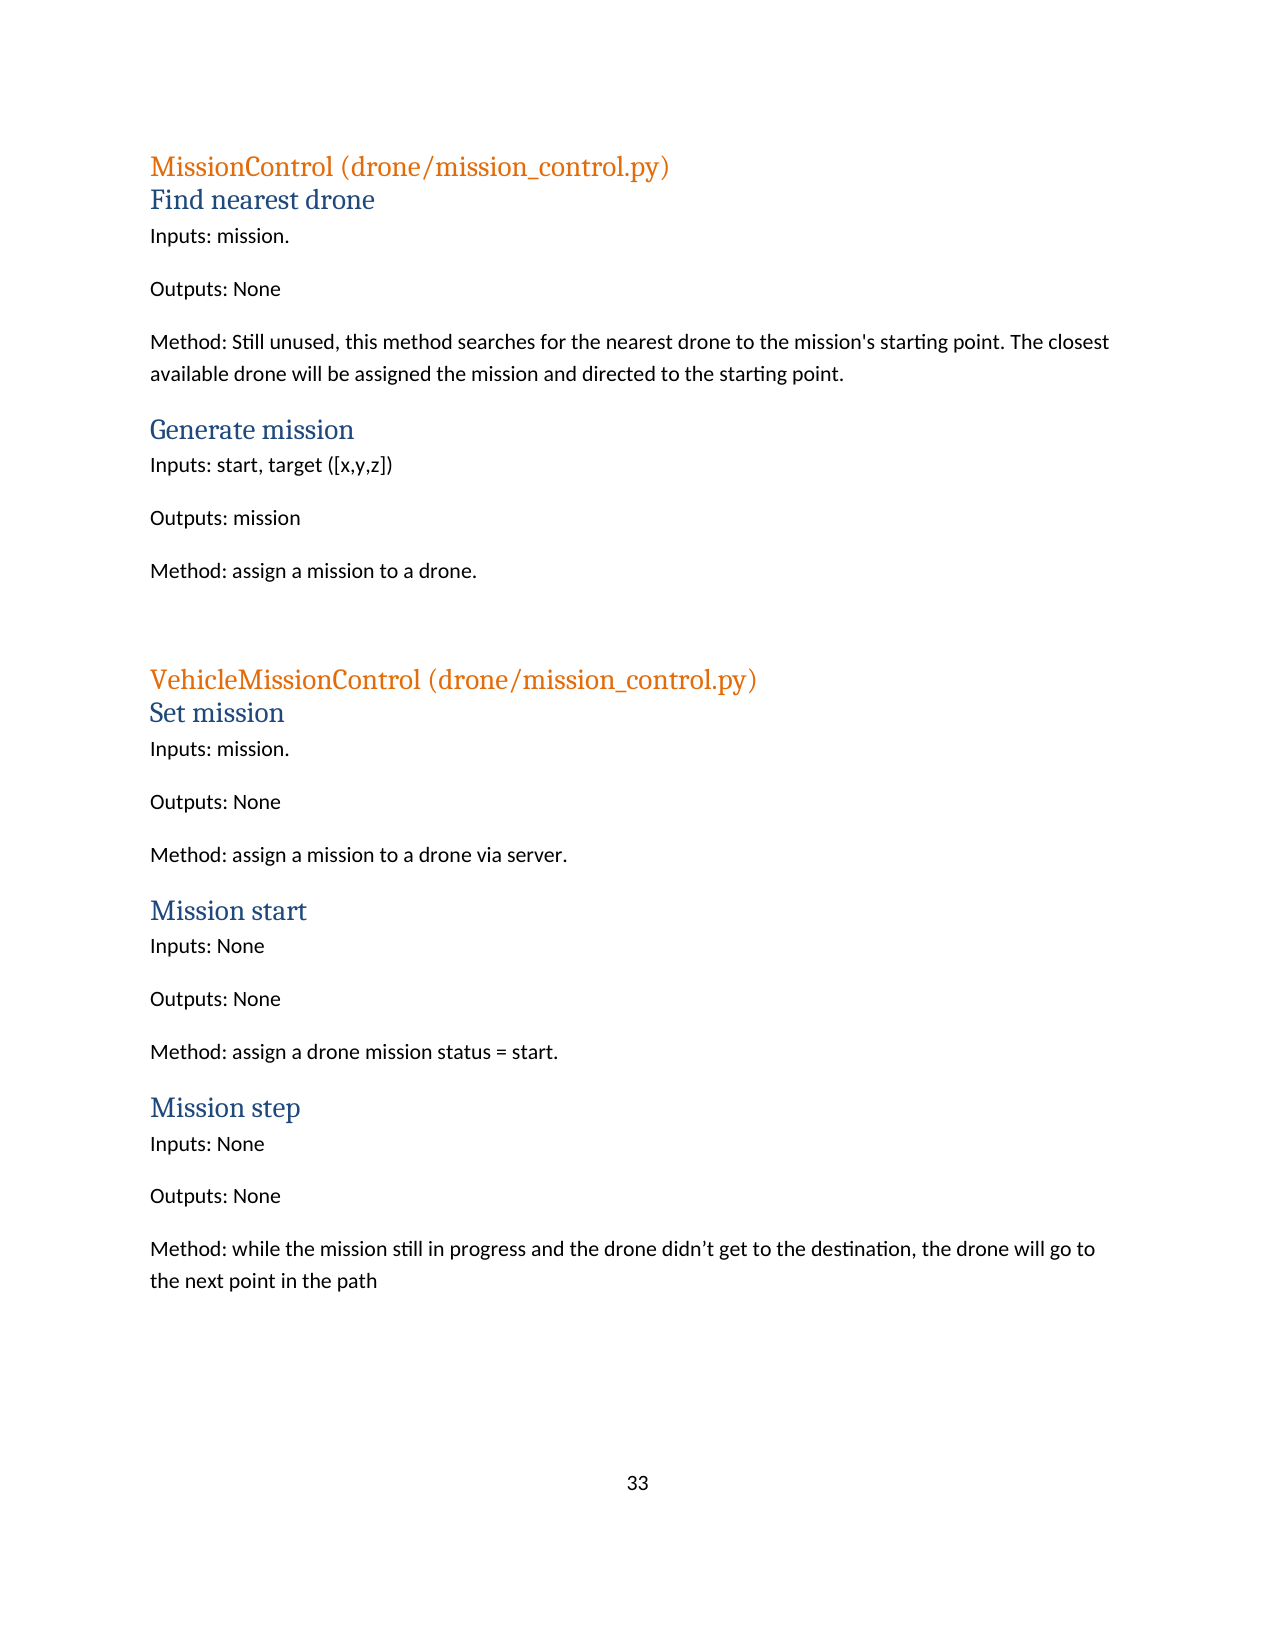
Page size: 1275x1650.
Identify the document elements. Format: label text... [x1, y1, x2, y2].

text Outputs: None [150, 1183, 1125, 1209]
subtitle VehicleMissionControl (drone/mission_control.py) [150, 663, 1125, 696]
text Generate mission Inputs: start, target ([x,y,z]) [150, 413, 1125, 478]
text Outputs: None [150, 788, 1125, 815]
text Method: assign a mission to a drone via server. [150, 841, 1125, 868]
text Mission start Inputs: None [150, 894, 1125, 959]
text Set mission Inputs: mission. [150, 696, 1125, 762]
text Method: assign a mission to a drone. [150, 557, 1125, 584]
text Method: assign a drone mission status = start. [150, 1038, 1125, 1065]
text Outputs: mission [150, 504, 1125, 531]
subtitle MissionControl (drone/mission_control.py) [150, 150, 1125, 183]
text Outputs: None [150, 275, 1125, 302]
text Outputs: None [150, 985, 1125, 1012]
text Mission step Inputs: None [150, 1091, 1125, 1157]
text Method: while the mission still in progress and the drone didn’t get to the destination, the drone will go to the next point in the path [150, 1236, 1125, 1294]
text Method: Still unused, this method searches for the nearest drone to the mission's starting point. The closest available drone will be assigned the mission and directed to the starting point. [150, 328, 1125, 387]
text Find nearest drone Inputs: mission. [150, 183, 1125, 249]
